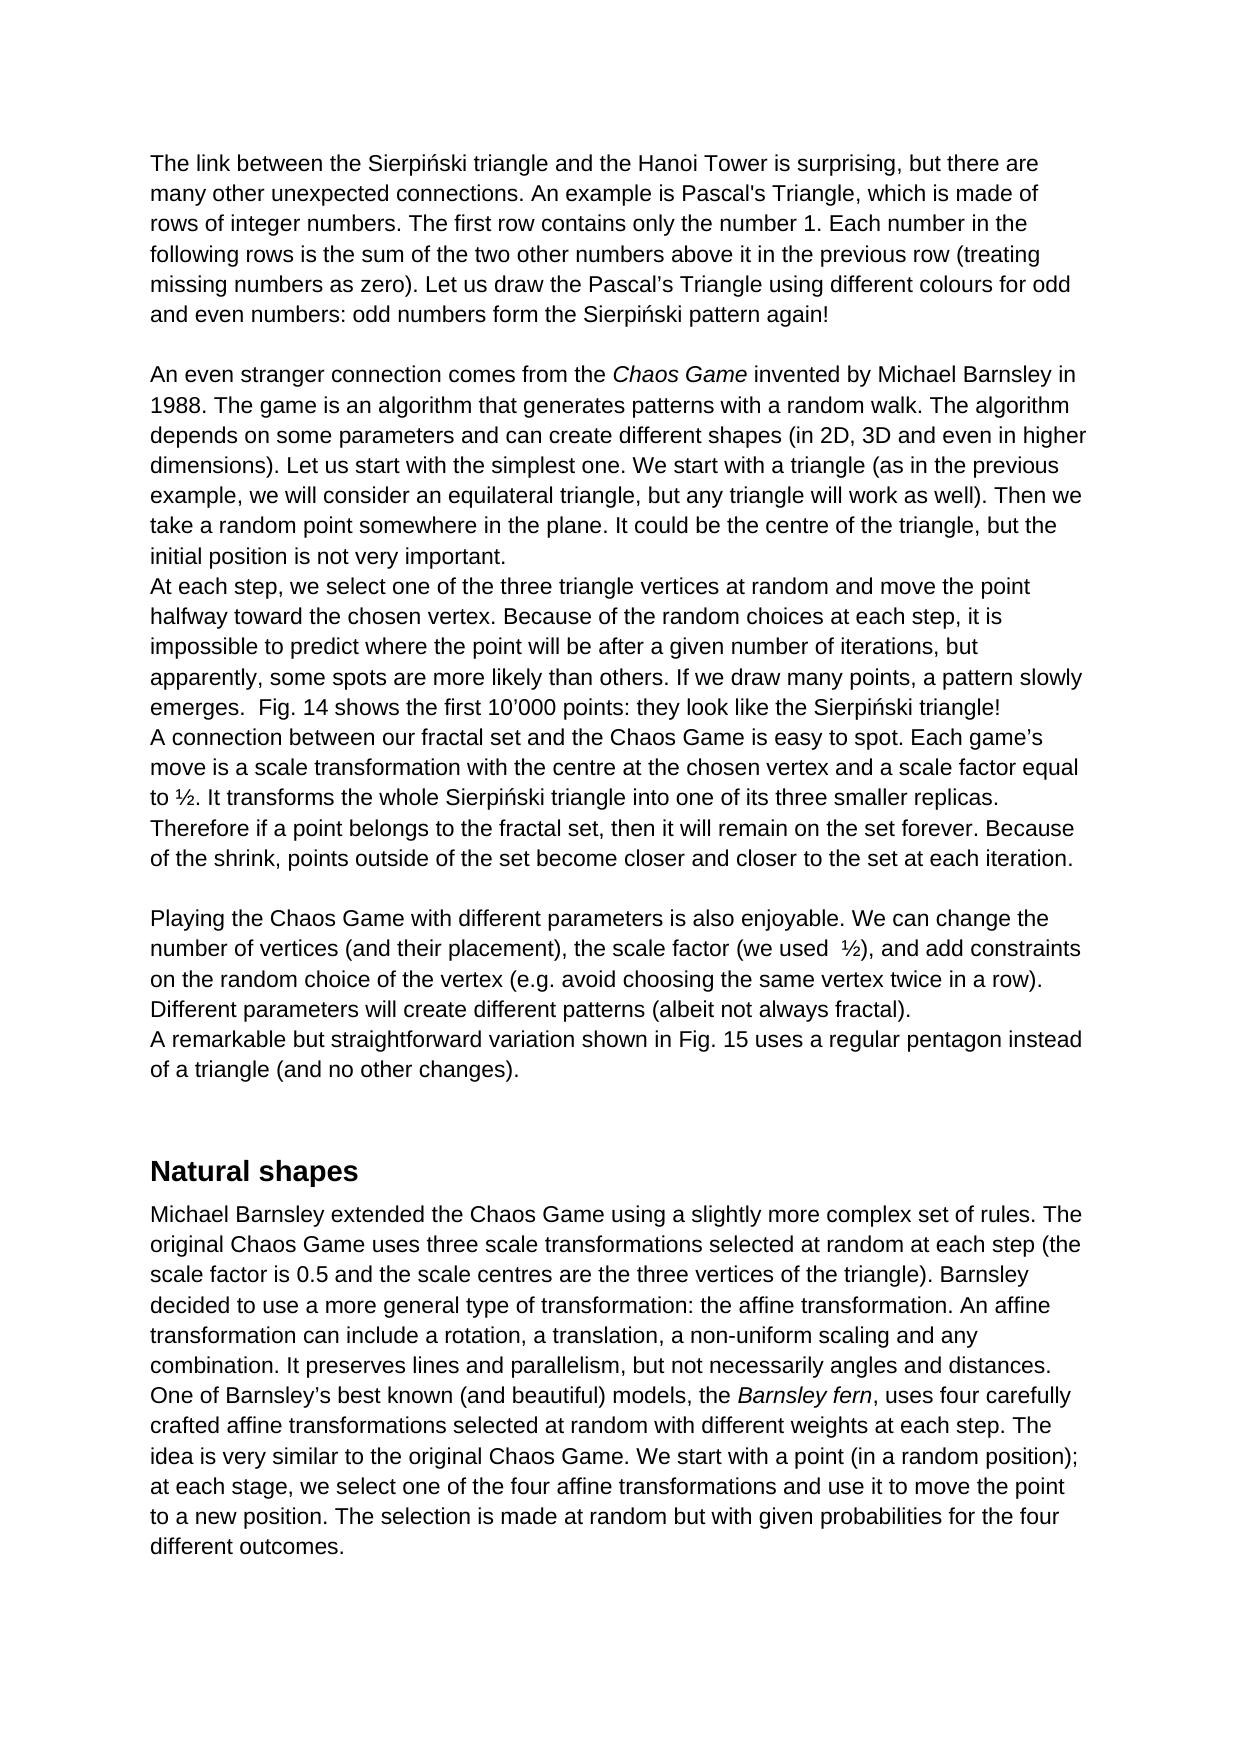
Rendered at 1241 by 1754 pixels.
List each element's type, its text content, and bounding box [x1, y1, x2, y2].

text One of Barnsley’s best known (and beautiful) models, the Barnsley fern, uses four carefully crafted affine transformations selected at random with different weights at each step. The idea is very similar to the original Chaos Game. We start with a point (in a random position); at each stage, we select one of the four affine transformations and use it to move the point to a new position. The selection is made at random but with given probabilities for the four different outcomes. [150, 1382, 1090, 1560]
text The link between the Sierpiński triangle and the Hanoi Tower is surprising, but there are many other unexpected connections. An example is Pascal's Triangle, which is made of rows of integer numbers. The first row contains only the number 1. Each number in the following rows is the sum of the two other numbers above it in the previous row (treating missing numbers as zero). Let us draw the Pascal’s Triangle using different colours for odd and even numbers: odd numbers form the Sierpiński pattern again! [150, 150, 1090, 327]
text Playing the Chaos Game with different parameters is also enjoyable. We can change the number of vertices (and their placement), the scale factor (we used ½), and add constraints on the random choice of the vertex (e.g. avoid choosing the same vertex twice in a row). Different parameters will create different patterns (albeit not always fractal). [150, 905, 1090, 1022]
subtitle Natural shapes [150, 1154, 1090, 1188]
text A remarkable but straightforward variation shown in Fig. 15 uses a regular pentagon instead of a triangle (and no other changes). [150, 1026, 1090, 1083]
text Michael Barnsley extended the Chaos Game using a slightly more complex set of rules. The original Chaos Game uses three scale transformations selected at random at each step (the scale factor is 0.5 and the scale centres are the three vertices of the triangle). Barnsley decided to use a more general type of transformation: the affine transformation. An affine transformation can include a rotation, a translation, a non-uniform scaling and any combination. It preserves lines and parallelism, but not necessarily angles and distances. [150, 1201, 1090, 1378]
text An even stranger connection comes from the Chaos Game invented by Michael Barnsley in 1988. The game is an algorithm that generates patterns with a random walk. The algorithm depends on some parameters and can create different shapes (in 2D, 3D and even in higher dimensions). Let us start with the simplest one. We start with a triangle (as in the previous example, we will consider an equilateral triangle, but any triangle will work as well). Then we take a random point somewhere in the plane. It could be the centre of the triangle, but the initial position is not very important. [150, 361, 1090, 569]
text A connection between our fractal set and the Chaos Game is easy to spot. Each game’s move is a scale transformation with the centre at the chosen vertex and a scale factor equal to ½. It transforms the whole Sierpiński triangle into one of its three smaller replicas. Therefore if a point belongs to the fractal set, then it will remain on the set forever. Because of the shrink, points outside of the set become closer and closer to the set at each iteration. [150, 724, 1090, 871]
text At each step, we select one of the three triangle vertices at random and move the point halfway toward the chosen vertex. Because of the random choices at each step, it is impossible to predict where the point will be after a given number of iterations, but apparently, some spots are more likely than others. If we draw many points, a pattern slowly emerges. Fig. 14 shows the first 10’000 points: they look like the Sierpiński triangle! [150, 573, 1090, 720]
